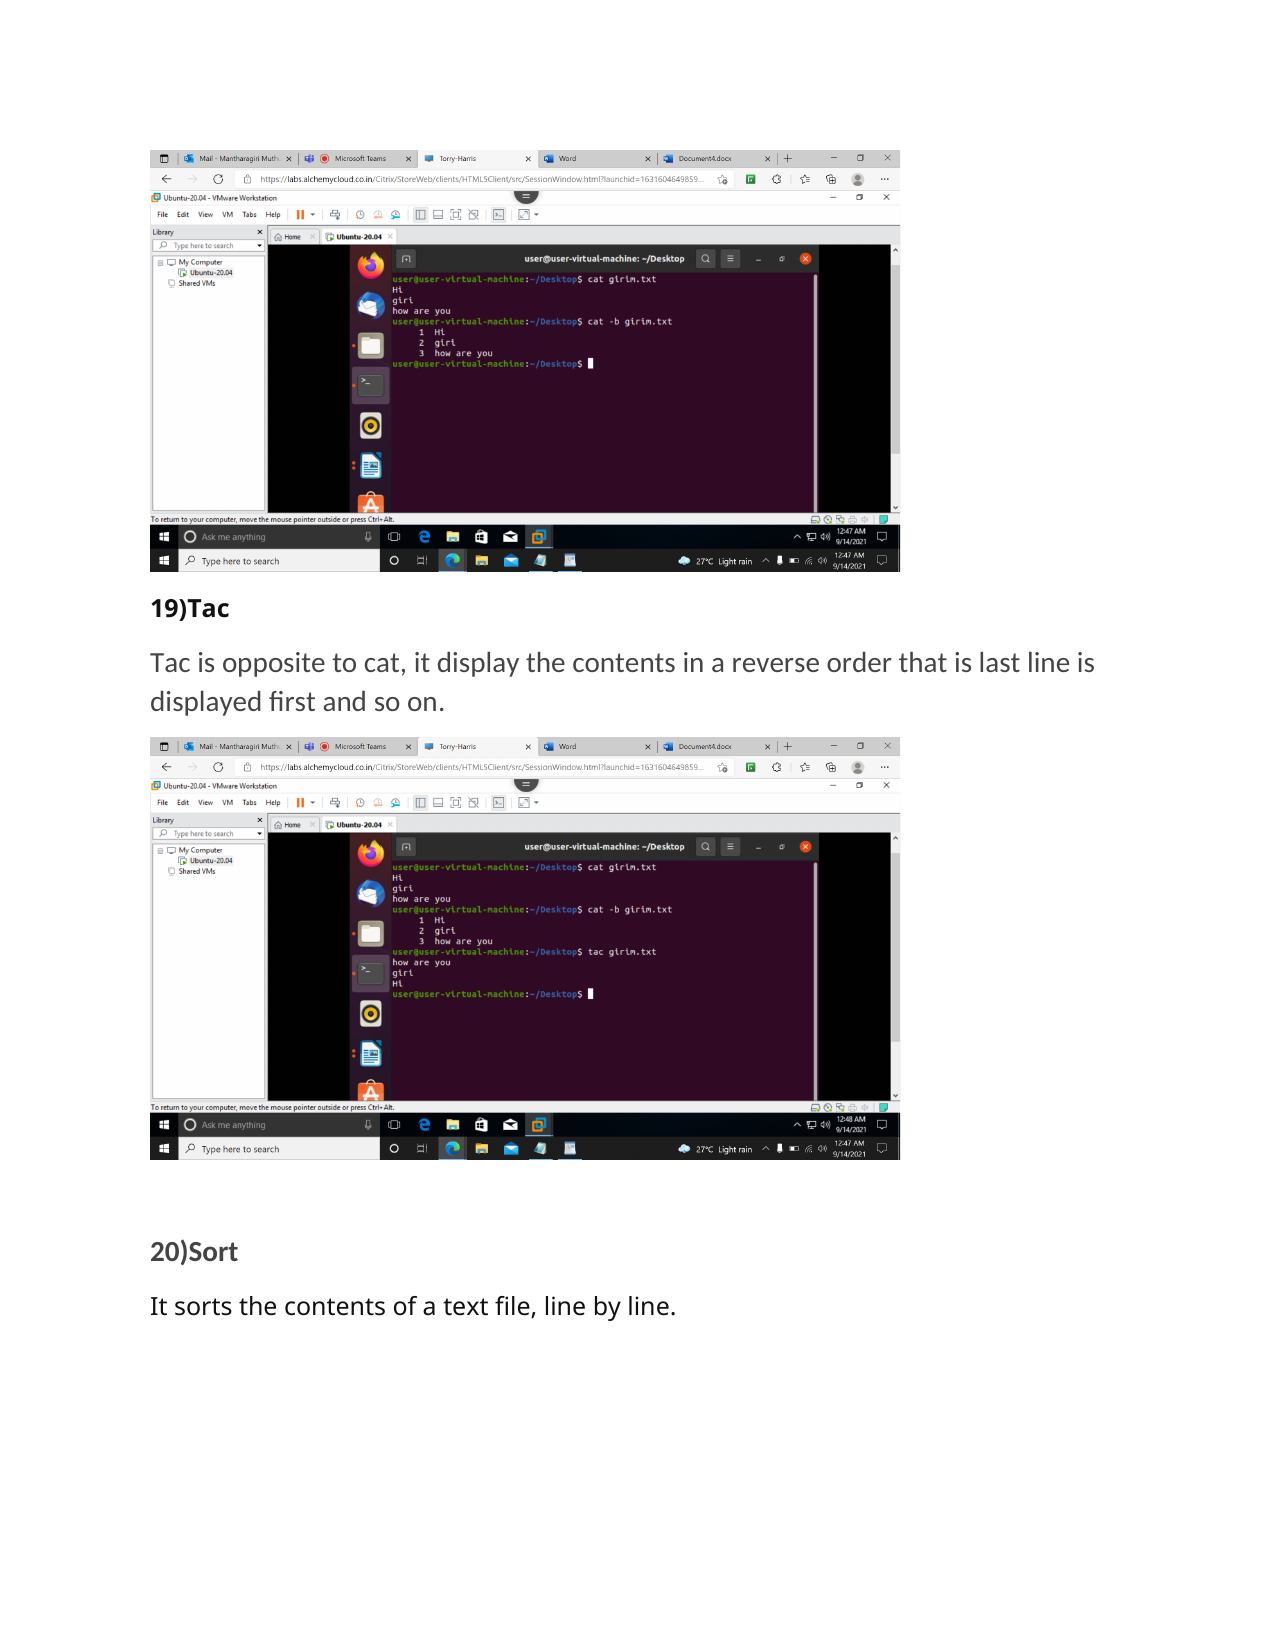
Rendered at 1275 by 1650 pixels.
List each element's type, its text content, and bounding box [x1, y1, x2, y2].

text It sorts the contents of a text file, line by line. [150, 1289, 1125, 1323]
text Tac is opposite to cat, it display the contents in a reverse order that is last line is displayed first and so on. [150, 644, 1125, 718]
text 19)Tac [150, 591, 1125, 625]
text 20)Sort [150, 1233, 1125, 1269]
picture [150, 737, 901, 1160]
picture [150, 150, 901, 572]
